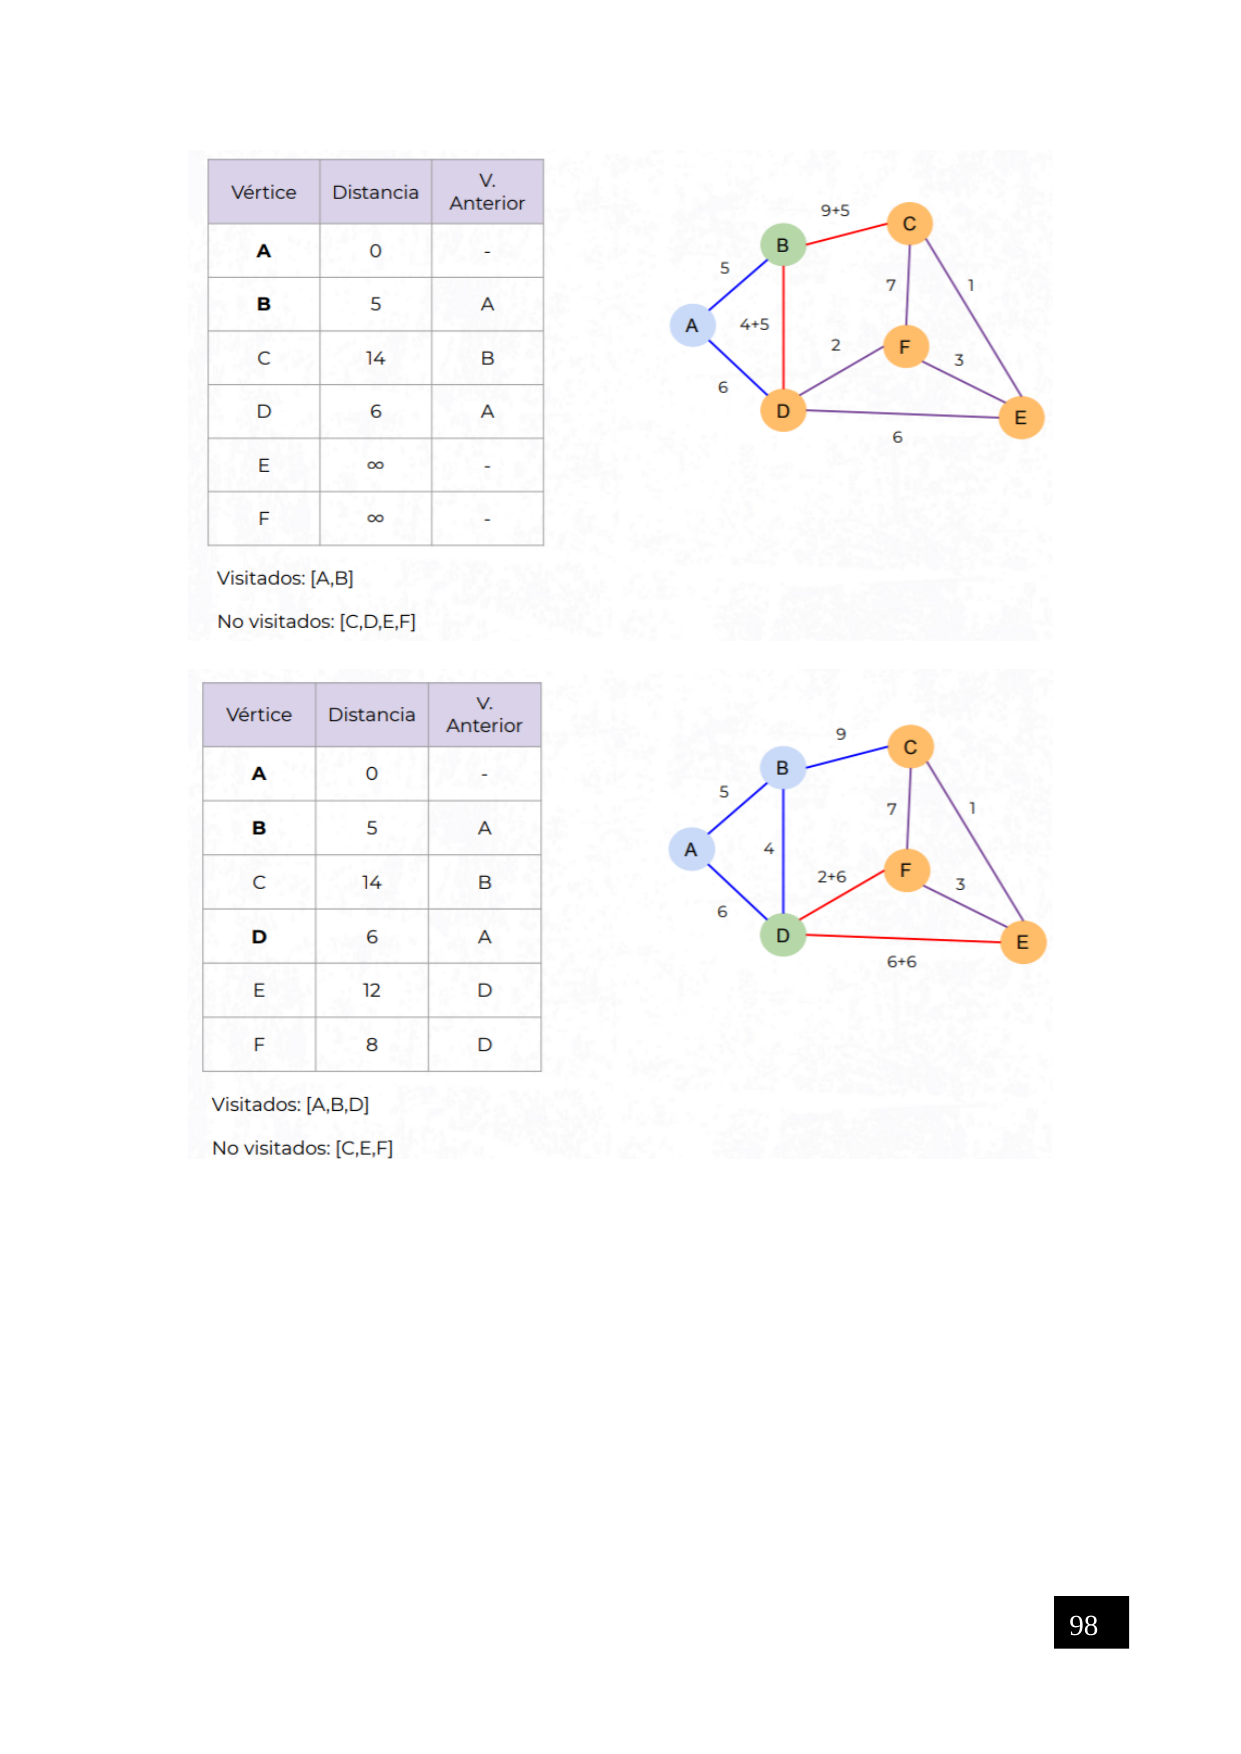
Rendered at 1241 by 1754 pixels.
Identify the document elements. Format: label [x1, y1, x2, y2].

picture [187, 669, 1053, 1159]
picture [187, 150, 1053, 641]
